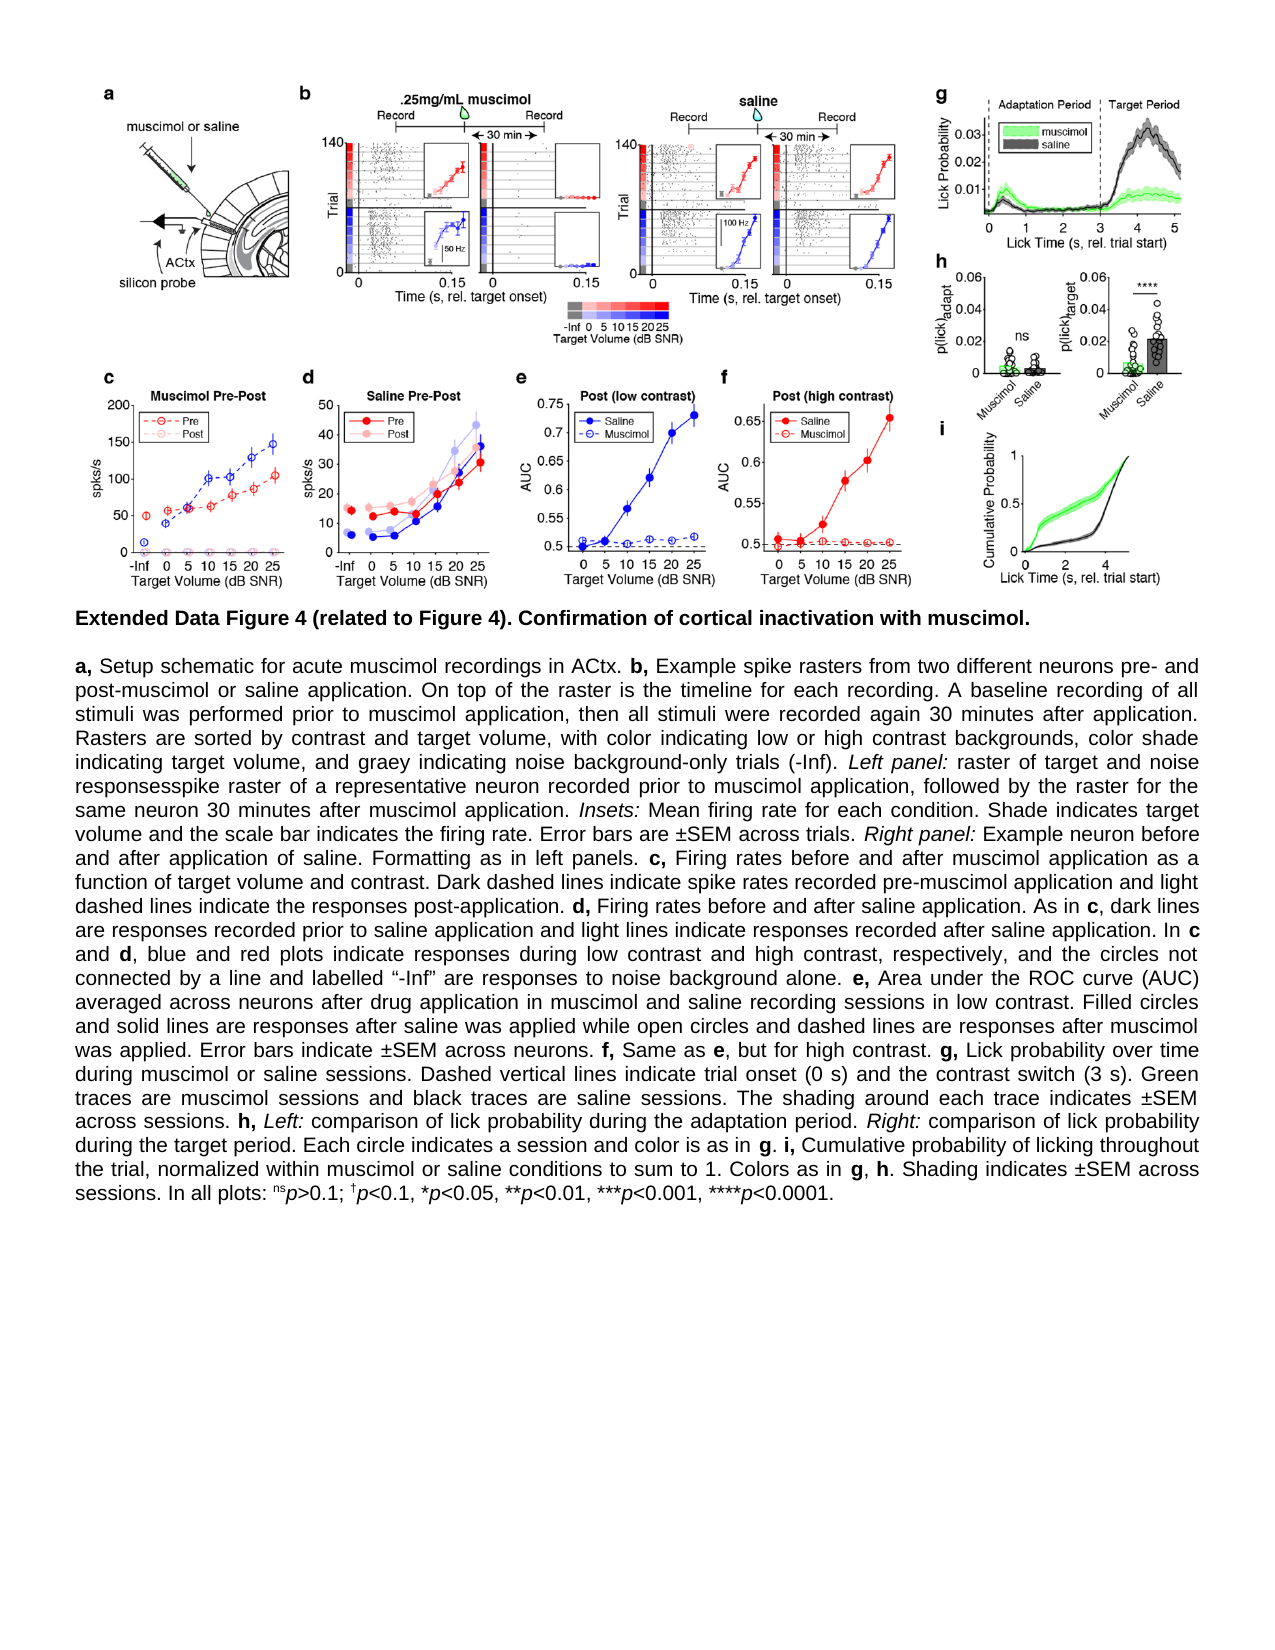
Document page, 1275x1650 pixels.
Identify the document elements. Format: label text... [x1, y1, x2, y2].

picture [75, 75, 1200, 607]
text Extended Data Figure 4 (related to Figure 4). Confirmation of cortical inactivation with muscimol. [75, 607, 1200, 630]
text a, Setup schematic for acute muscimol recordings in ACtx. b, Example spike rasters from two different neurons pre- and post-muscimol or saline application. On top of the raster is the timeline for each recording. Rasters are sorted by contrast and target volume, with color indicating low or high contrast backgrounds, color shade indicating target volume, and gry indicating only trials (-Inf). Left panel: of a representative neuron recorded prior to muscimol application, followed by the raster for the same neuron 30 minutes after muscimol application. Insets: Mean firing rate for each condition. Shade indicates target volume and the scale bar indicates the firing rate. Error bars are ±SEM across trials. Right panel: Example neuron before and after application of saline. Formatting as in left panels. c, Firing rates before and after muscimol application as a function of target volume and contrast. Dark dashed lines indicate spike rates recorded pre-muscimol application and light dashed lines indicate the responses post-application. d, Firing rates before and after saline application. As in c, dark lines are responses recorded prior to saline application and light lines indicate responses recorded after saline application. In c and d, blue and red plots indicate responses during low contrast and high contrast, respectively, and the circles not connected by a line and labelled “-Inf” are responses to alone. e, Area under the ROC curve (AUC) averaged across neurons after drug application in muscimol and saline recording sessions in low contrast. Filled circles and solid lines are responses after saline was applied while open circles and dashed lines are responses after muscimol was applied. Error bars indicate ±SEM across neurons. f, Same as e, but for high contrast. g, Lick probability over time during muscimol or saline sessions. Dashed vertical lines indicate trial onset (0 s) and the contrast switch (3 s). Green traces are muscimol sessions and black traces are saline sessions. The shading around each trace indicates ±SEM across sessions. h, Left: comparison of lick probability during the adaptation period. Right: comparison of lick probability during the target period. Each circle indicates a session and color is as in g. i, Cumulative probability of licking throughout the trial, normalized within muscimol or saline conditions to sum to 1. Colors as in g, h. Shading indicates ±SEM across sessions. In all plots: nsp>0.1; †p<0.1, *p<0.05, **p<0.01, ***p<0.001, ****p<0.0001. [75, 654, 1200, 1205]
